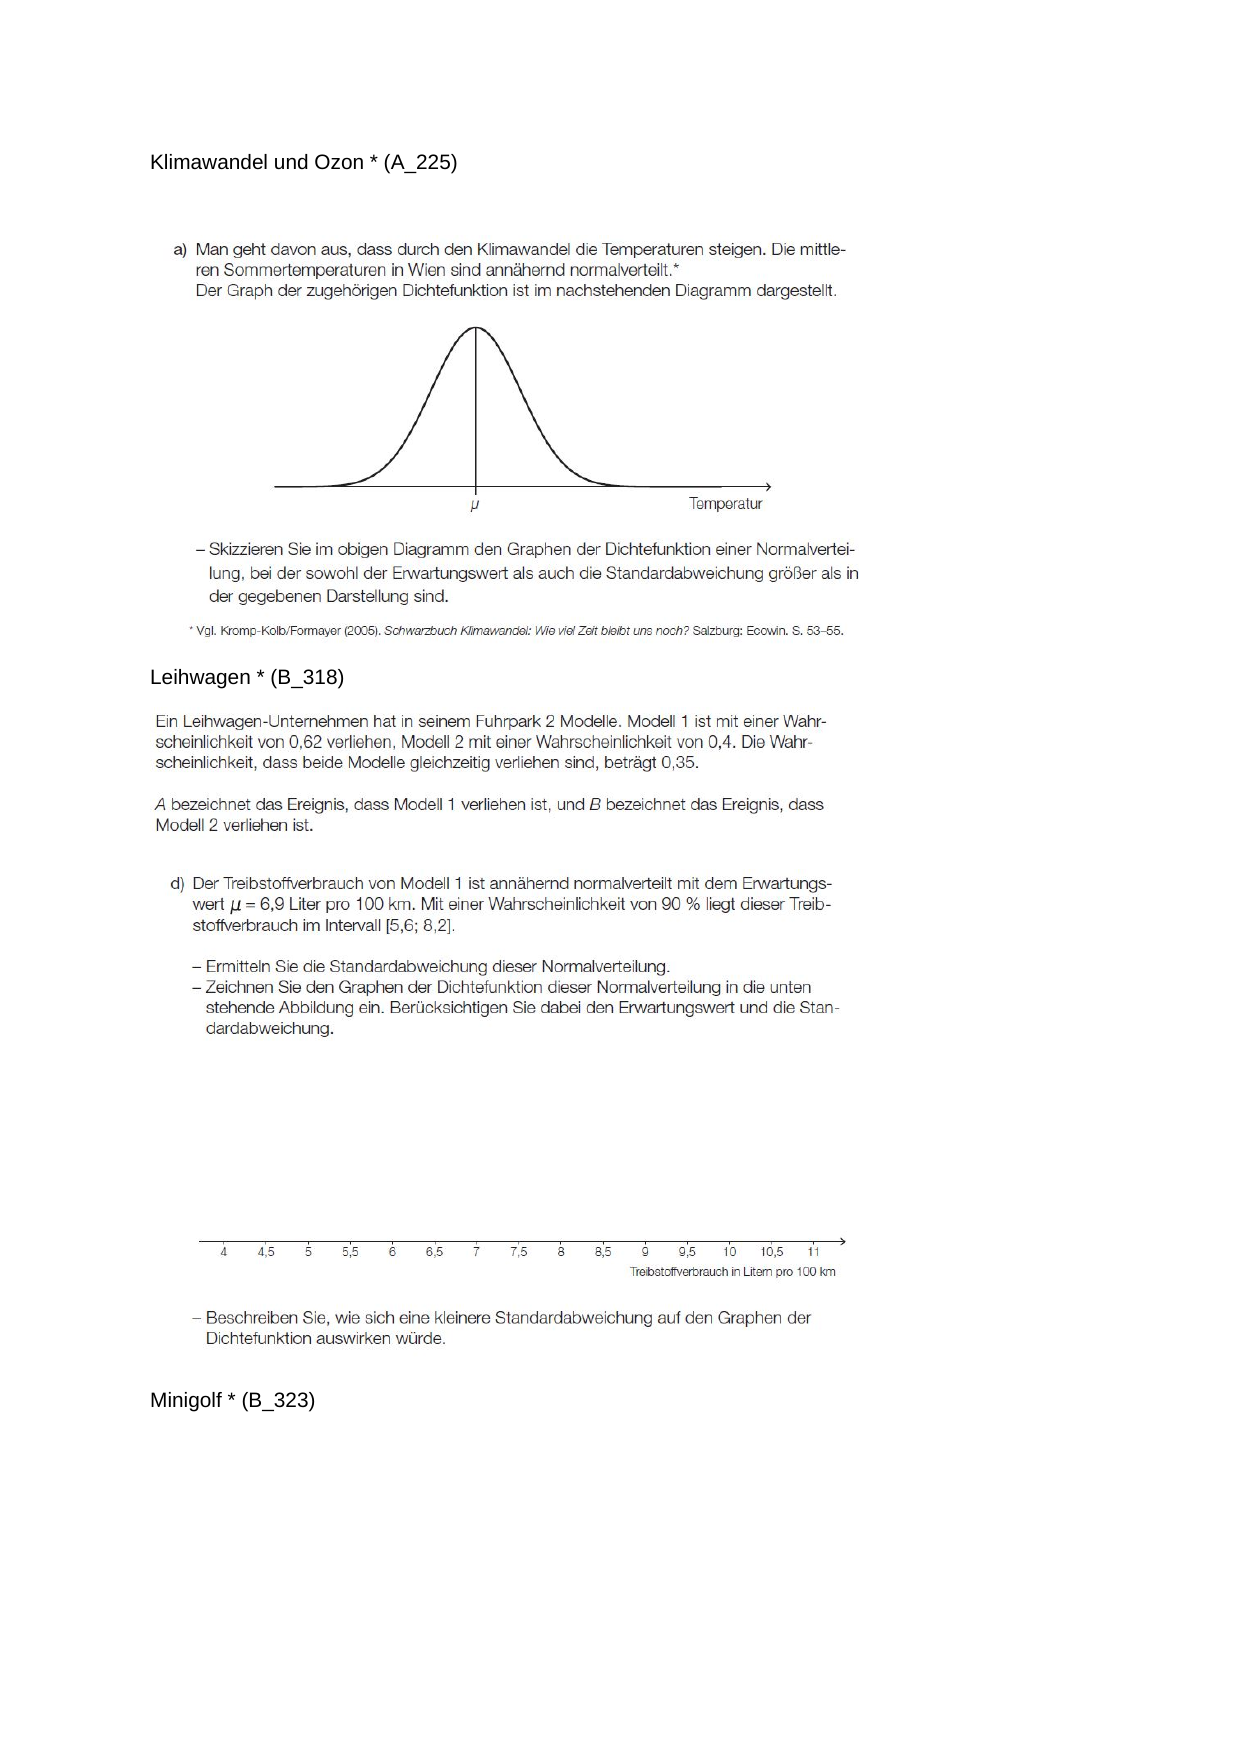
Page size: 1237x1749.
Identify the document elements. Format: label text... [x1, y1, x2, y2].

text Klimawandel und Ozon * (A_225) [150, 150, 1086, 174]
picture [150, 869, 859, 1370]
picture [150, 707, 860, 851]
text Leihwagen * (B_318) [150, 664, 1086, 688]
text Minigolf * (B_323) [150, 1388, 1086, 1412]
picture [150, 235, 859, 646]
